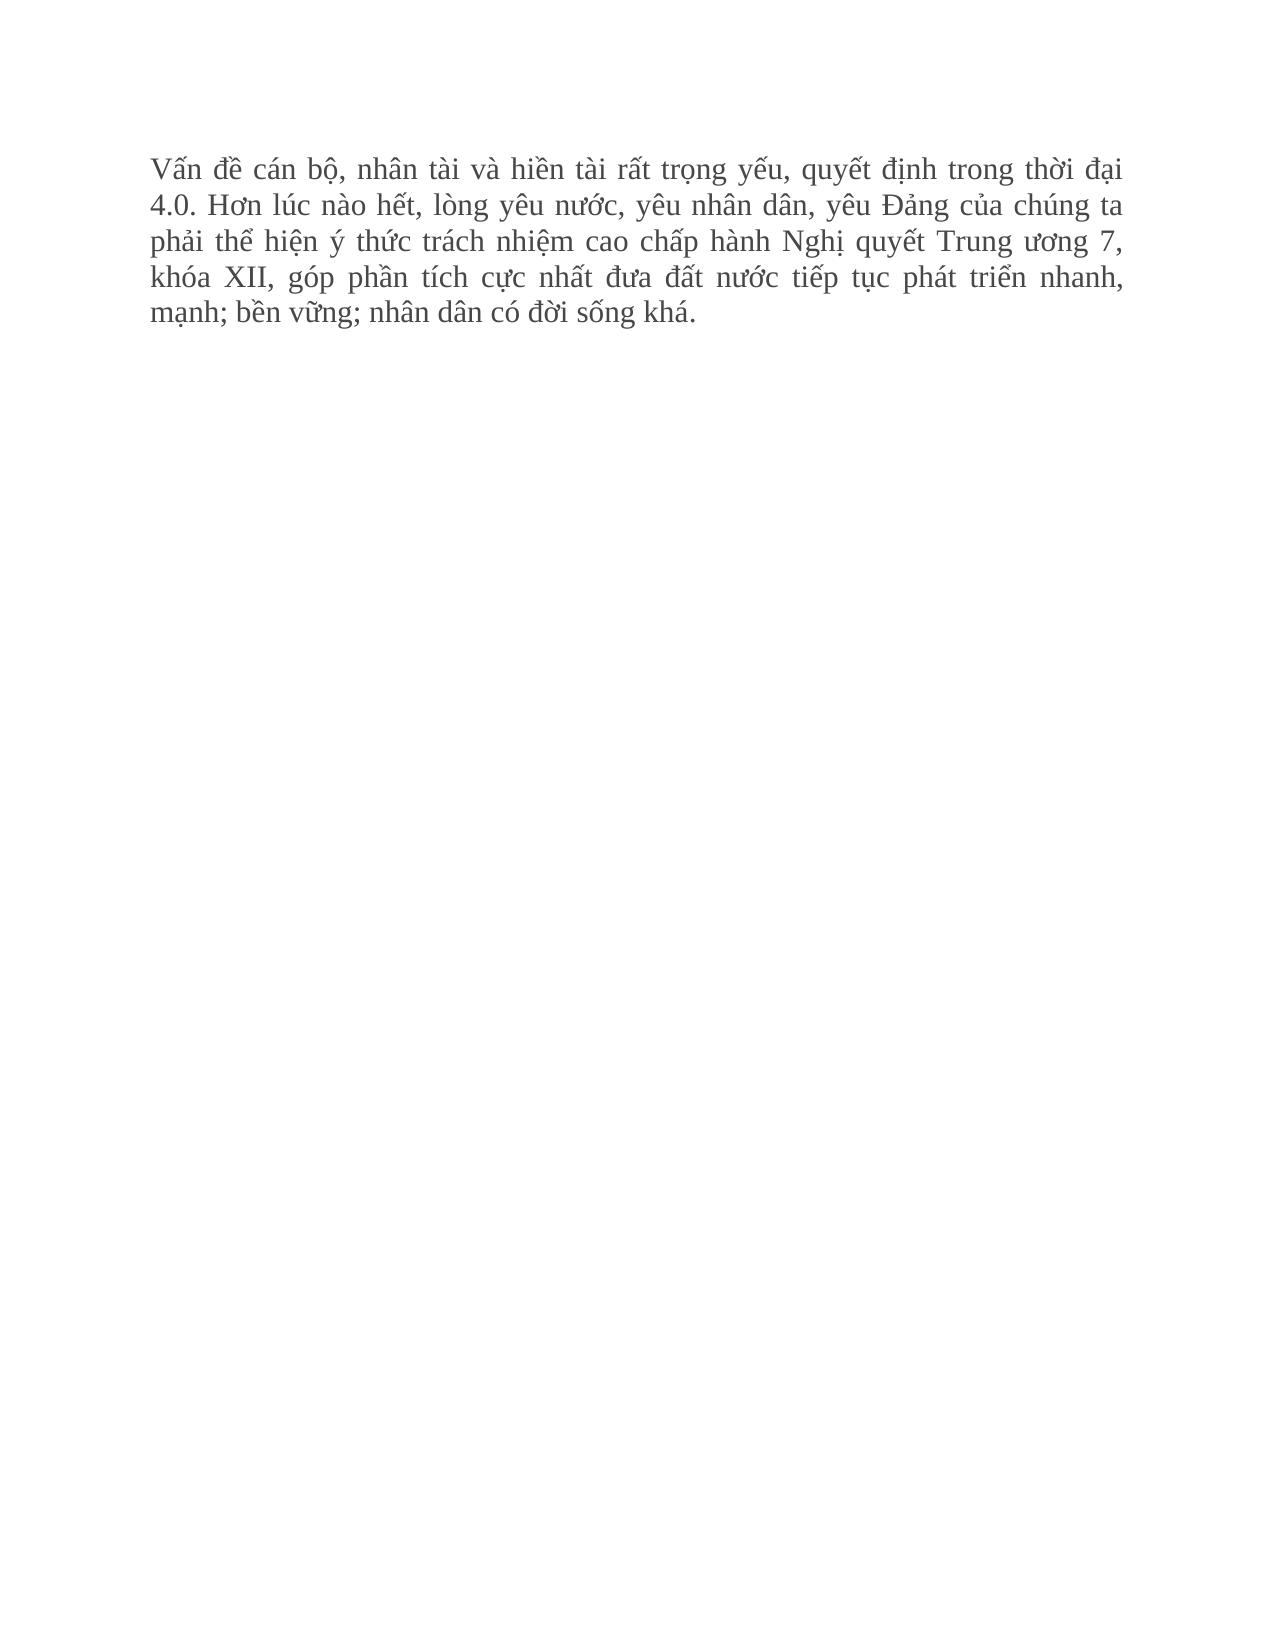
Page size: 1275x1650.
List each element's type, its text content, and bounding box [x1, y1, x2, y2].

text Vấn đề cán bộ, nhân tài và hiền tài rất trọng yếu, quyết định trong thời đại 4.0. Hơn lúc nào hết, lòng yêu nước, yêu nhân dân, yêu Đảng của chúng ta phải thể hiện ý thức trách nhiệm cao chấp hành Nghị quyết Trung ương 7, khóa XII, góp phần tích cực nhất đưa đất nước tiếp tục phát triển nhanh, mạnh; bền vững; nhân dân có đời sống khá. [150, 150, 1125, 330]
